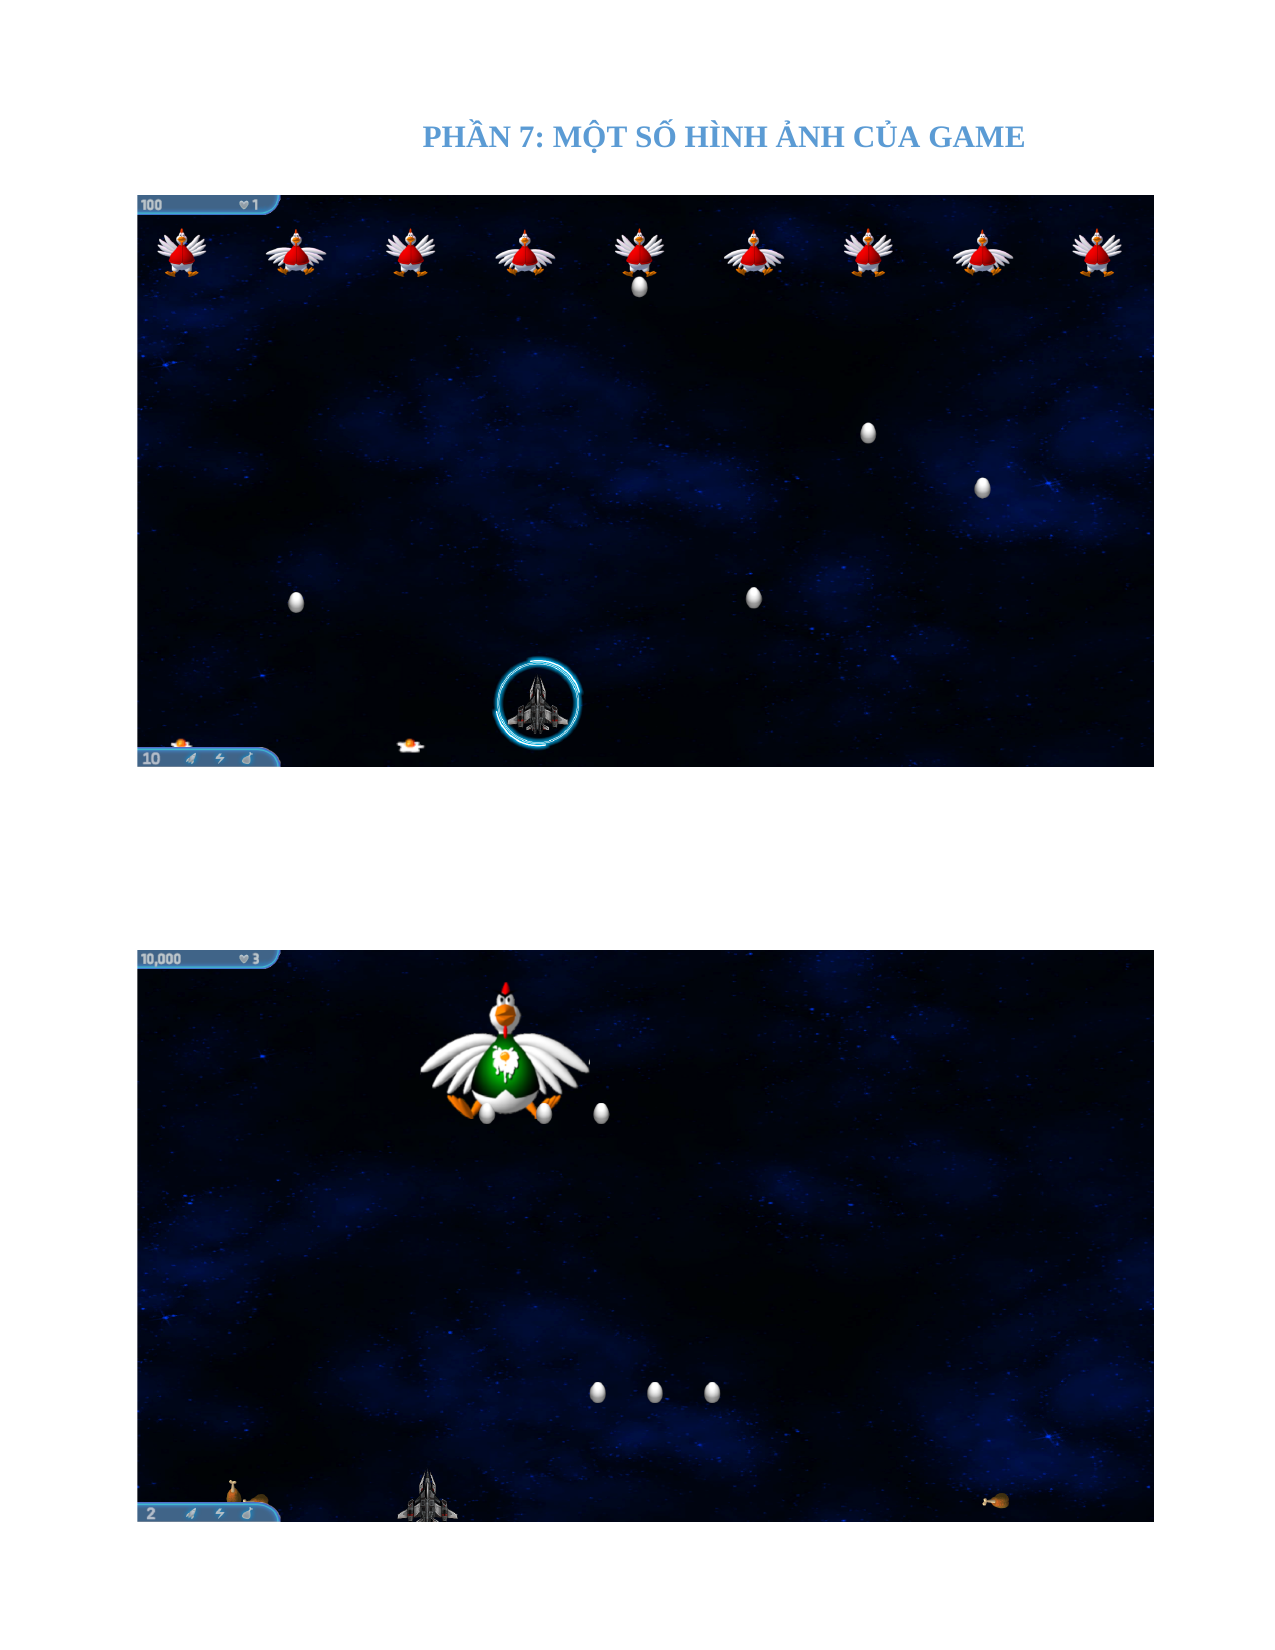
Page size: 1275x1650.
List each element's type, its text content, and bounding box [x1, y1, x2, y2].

text PHẦN 7: MỘT SỐ HÌNH ẢNH CỦA GAME [265, 118, 1183, 154]
picture [137, 195, 1154, 767]
picture [137, 950, 1154, 1522]
